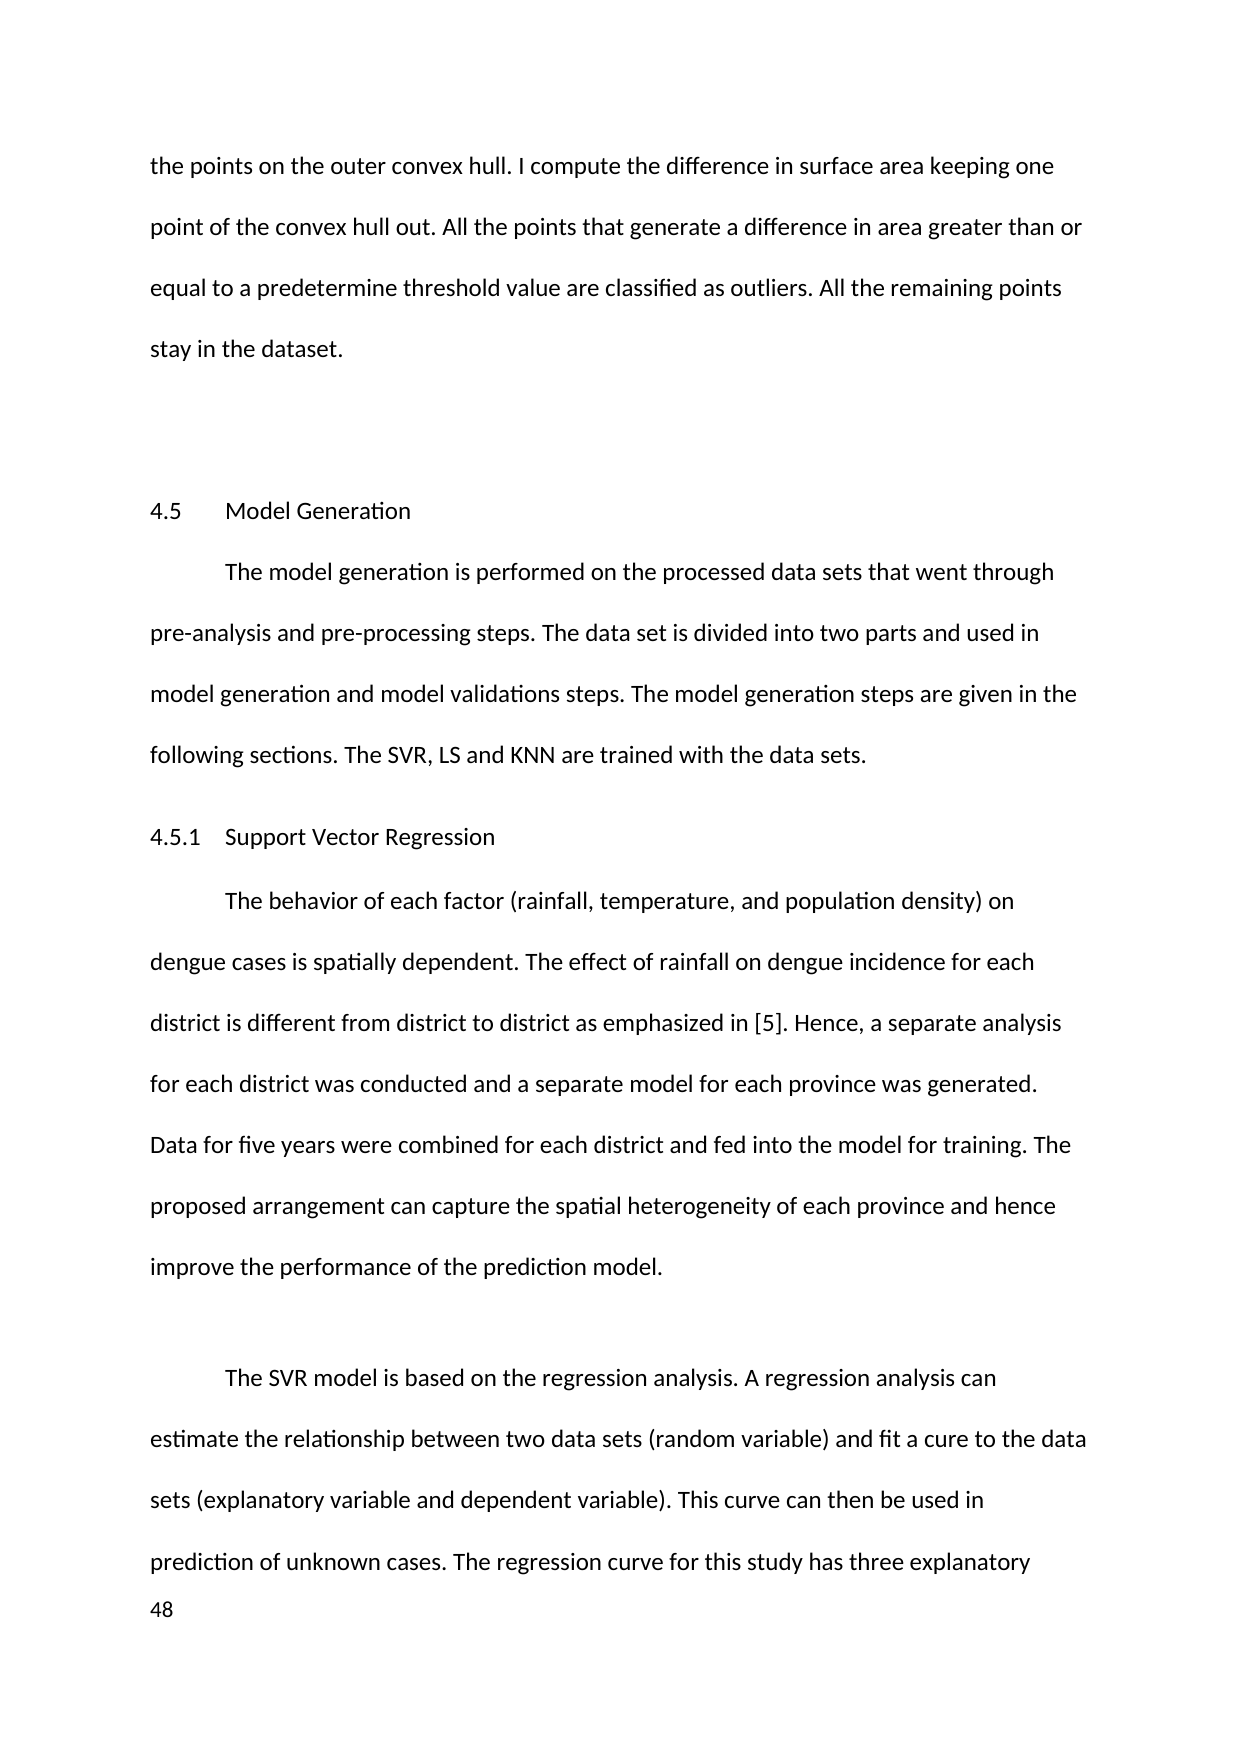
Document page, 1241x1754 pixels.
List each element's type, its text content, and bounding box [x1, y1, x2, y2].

subtitle 4.5 Model Generation [150, 496, 1090, 526]
subtitle 4.5.1 Support Vector Regression [150, 822, 1090, 852]
text The model generation is performed on the processed data sets that went through pre-analysis and pre-processing steps. The data set is divided into two parts and used in model generation and model validations steps. The model generation steps are given in the following sections. The SVR, LS and KNN are trained with the data sets. [150, 557, 1090, 770]
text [150, 150, 1090, 364]
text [150, 1363, 1090, 1576]
text The behavior of each factor (rainfall, temperature, and population density) on dengue cases is spatially dependent. The effect of rainfall on dengue incidence for each district is different from district to district as emphasized in [5]. Hence, a separate analysis for each district was conducted and a separate model for each province was generated. Data for five years were combined for each district and fed into the model for training. The proposed arrangement can capture the spatial heterogeneity of each province and hence improve the performance of the prediction model. [150, 885, 1090, 1282]
